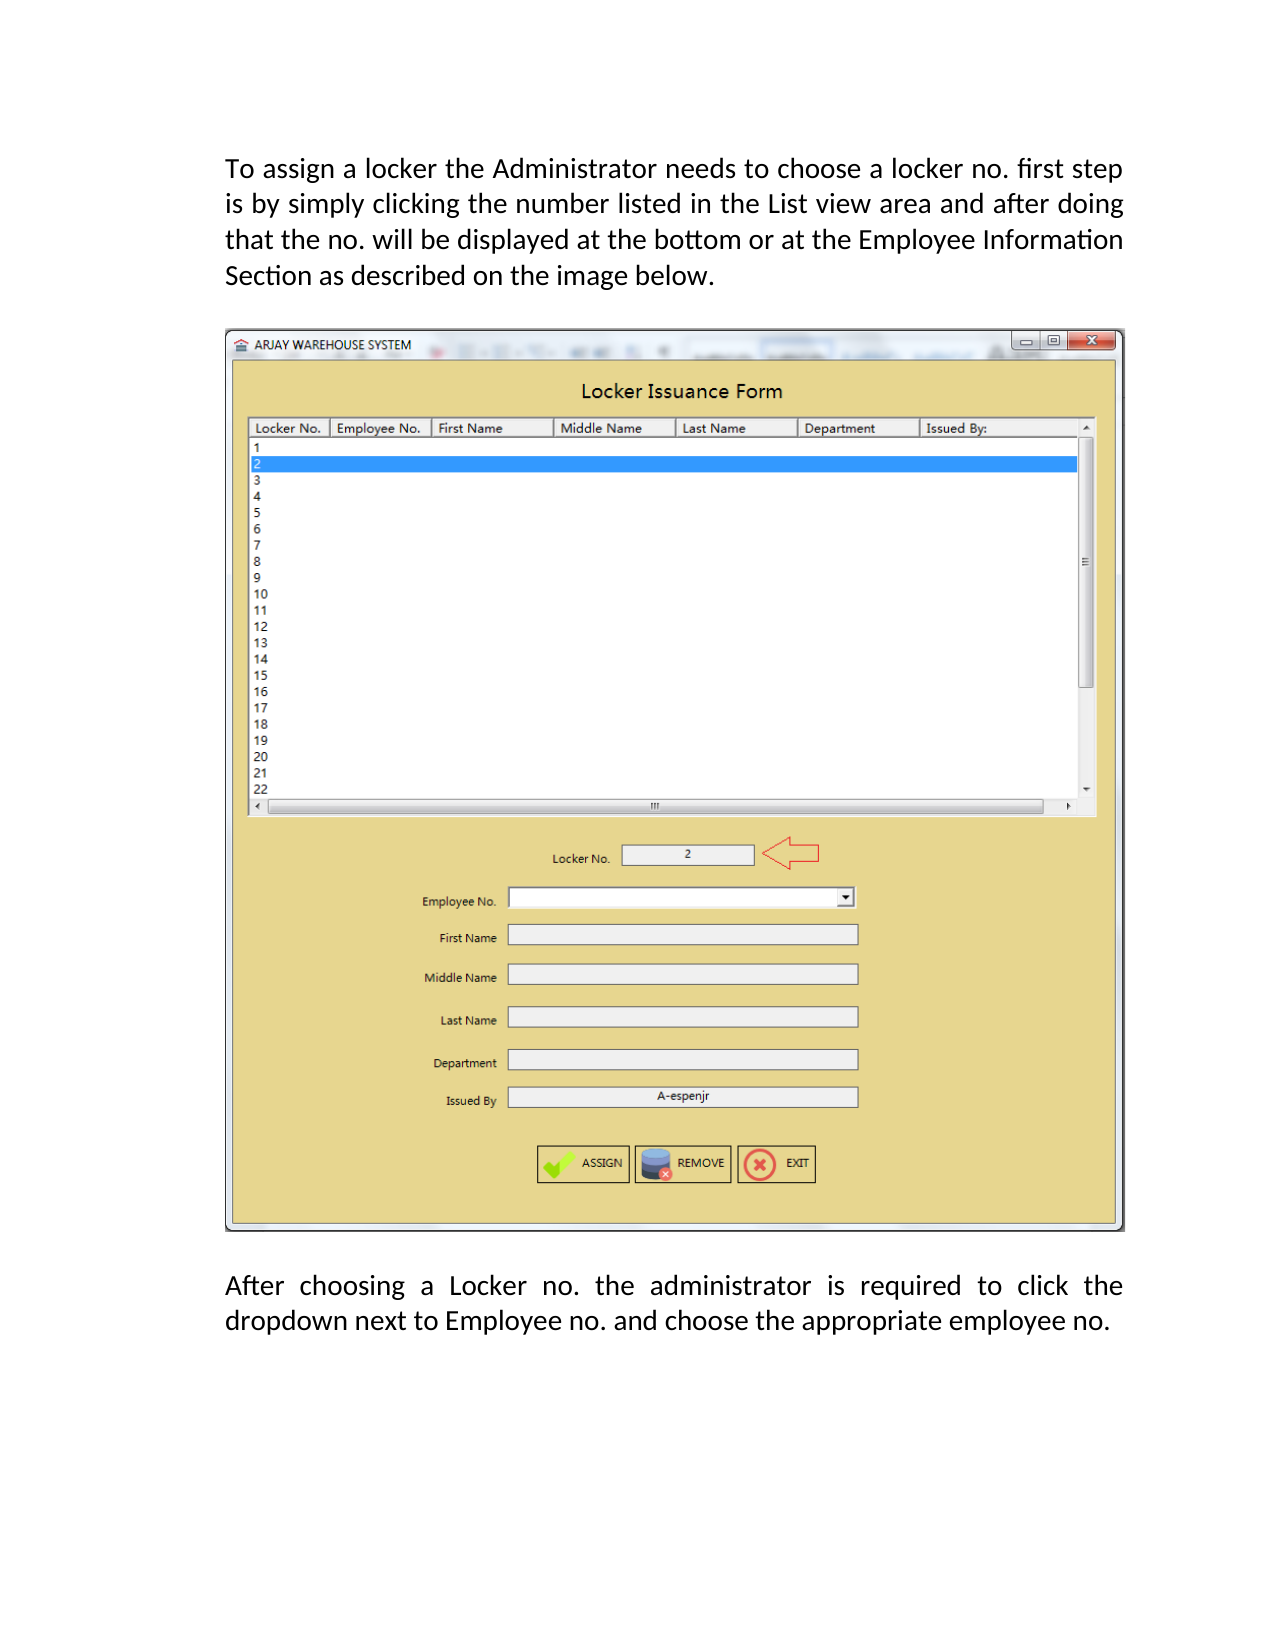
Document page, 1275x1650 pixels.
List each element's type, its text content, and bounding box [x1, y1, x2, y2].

text After choosing a Locker no. the administrator is required to click the dropdown next to Employee no. and choose the appropriate employee no. [225, 1267, 1125, 1338]
picture [225, 328, 1125, 1232]
text To assign a locker the Administrator needs to choose a locker no. first step is by simply clicking the number listed in the List view area and after doing that the no. will be displayed at the bottom or at the Employee Information Section as described on the image below. [225, 150, 1125, 292]
